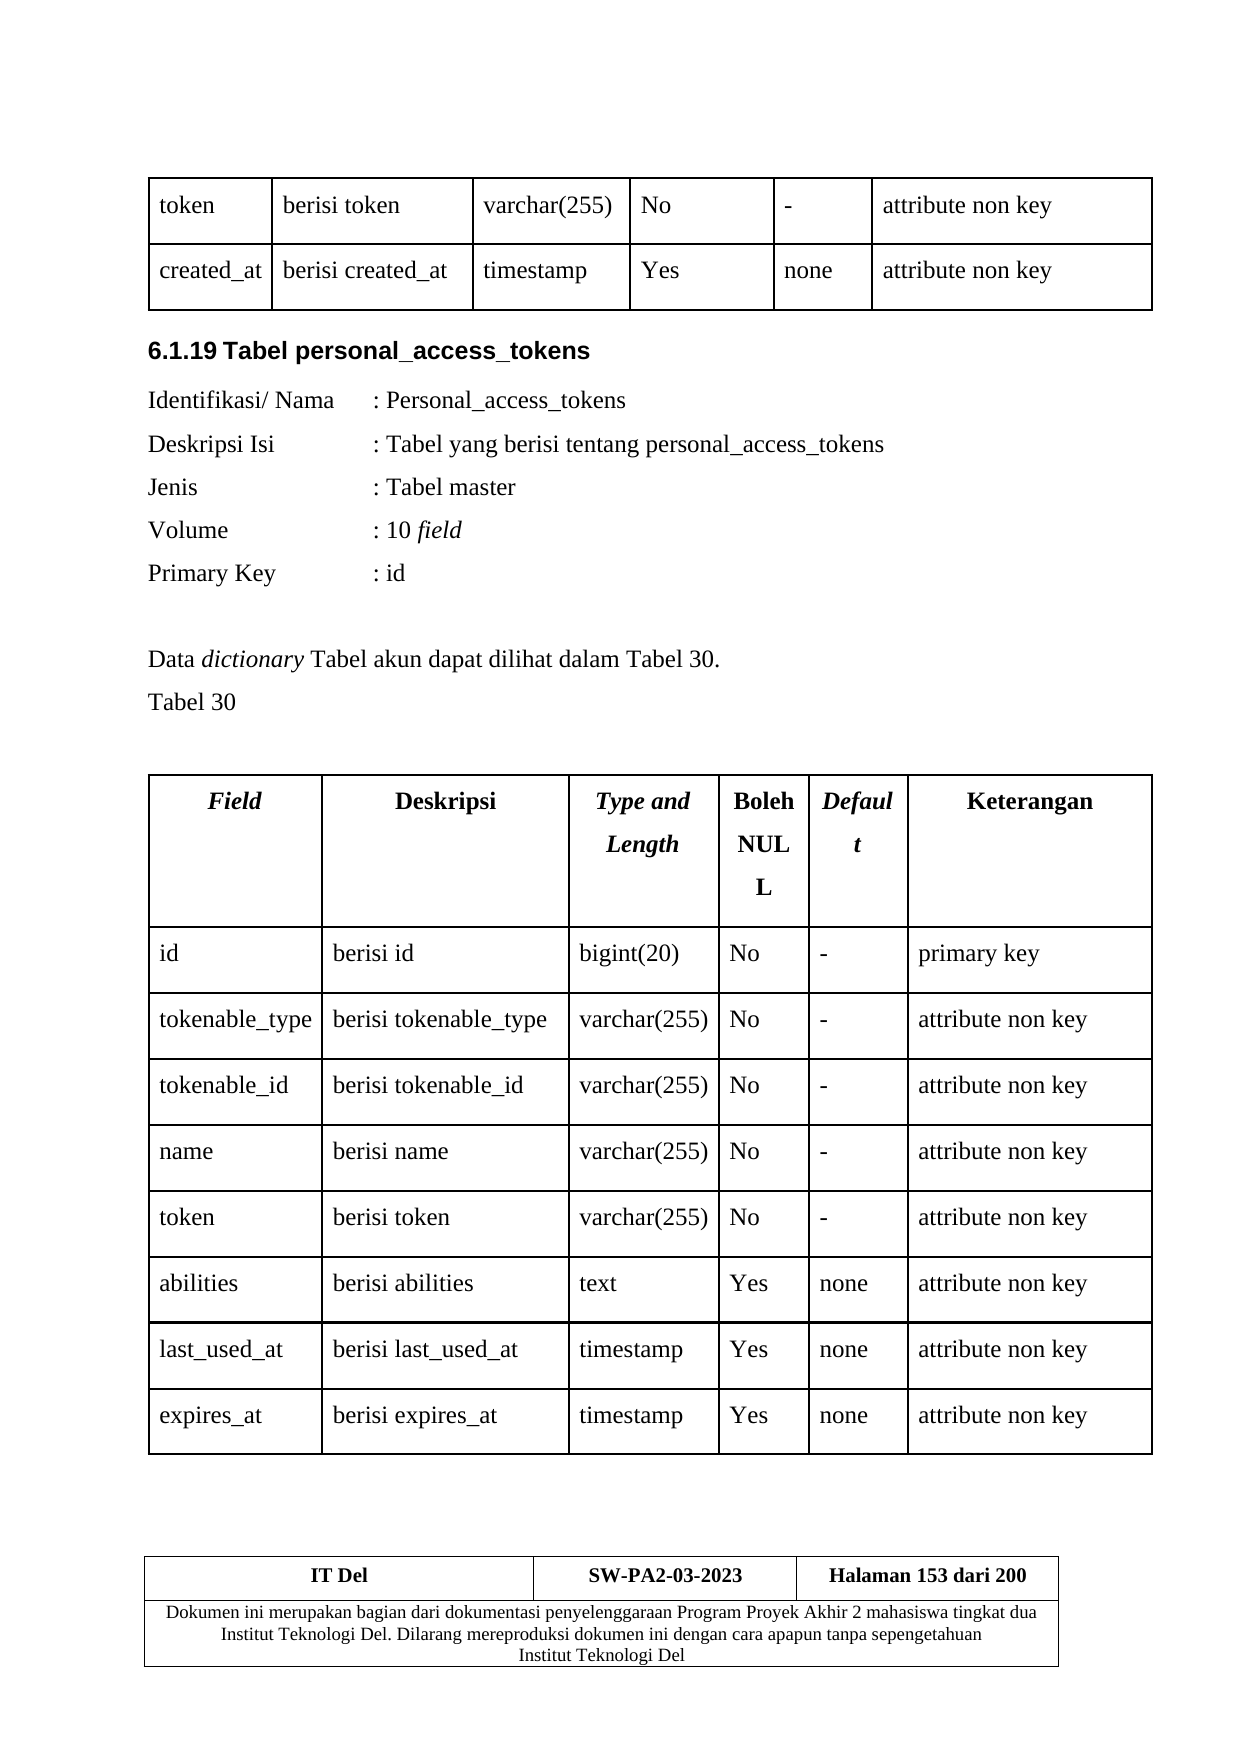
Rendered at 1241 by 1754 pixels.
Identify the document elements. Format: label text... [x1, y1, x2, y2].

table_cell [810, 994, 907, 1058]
text Primary Key : id [148, 558, 1116, 587]
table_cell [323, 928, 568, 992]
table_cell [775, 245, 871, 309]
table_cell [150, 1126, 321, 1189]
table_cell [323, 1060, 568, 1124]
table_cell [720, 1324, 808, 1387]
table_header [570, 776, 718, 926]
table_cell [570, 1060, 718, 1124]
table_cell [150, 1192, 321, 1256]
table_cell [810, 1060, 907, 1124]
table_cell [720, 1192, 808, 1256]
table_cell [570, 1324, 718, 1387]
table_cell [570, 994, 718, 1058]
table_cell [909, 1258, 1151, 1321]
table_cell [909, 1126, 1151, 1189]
text Volume : 10 field [148, 515, 1116, 544]
text Deskripsi Isi : Tabel yang berisi tentang personal_access_tokens [148, 429, 1116, 457]
text Data dictionary Tabel akun dapat dilihat dalam Tabel 30. [148, 644, 1116, 673]
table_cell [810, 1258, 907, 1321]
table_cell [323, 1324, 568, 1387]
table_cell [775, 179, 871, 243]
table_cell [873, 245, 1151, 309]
text Jenis : Tabel master [148, 472, 1116, 501]
text Tabel 30 [148, 687, 1116, 716]
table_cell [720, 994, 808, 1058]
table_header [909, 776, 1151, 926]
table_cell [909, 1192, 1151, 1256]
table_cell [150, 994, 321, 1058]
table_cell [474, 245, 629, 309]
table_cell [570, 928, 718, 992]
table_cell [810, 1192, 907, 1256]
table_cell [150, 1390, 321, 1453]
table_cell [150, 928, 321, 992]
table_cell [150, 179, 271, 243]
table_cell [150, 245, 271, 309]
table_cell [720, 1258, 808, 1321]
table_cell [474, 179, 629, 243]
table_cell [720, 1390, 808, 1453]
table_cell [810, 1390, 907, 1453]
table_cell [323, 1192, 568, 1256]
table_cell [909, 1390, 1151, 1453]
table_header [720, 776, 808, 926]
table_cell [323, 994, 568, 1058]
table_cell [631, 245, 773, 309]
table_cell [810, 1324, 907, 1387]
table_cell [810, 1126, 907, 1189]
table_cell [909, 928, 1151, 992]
text Identifikasi/ Nama : Personal_access_tokens [148, 386, 1116, 414]
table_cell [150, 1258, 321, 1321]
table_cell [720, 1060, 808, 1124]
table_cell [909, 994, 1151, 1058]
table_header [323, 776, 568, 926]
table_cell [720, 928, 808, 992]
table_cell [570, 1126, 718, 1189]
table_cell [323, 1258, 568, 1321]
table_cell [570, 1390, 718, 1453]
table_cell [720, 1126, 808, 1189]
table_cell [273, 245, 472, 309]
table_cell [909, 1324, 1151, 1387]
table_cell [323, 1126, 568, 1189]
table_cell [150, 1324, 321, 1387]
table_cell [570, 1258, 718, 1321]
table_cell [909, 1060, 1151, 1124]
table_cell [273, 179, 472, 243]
subtitle Tabel personal_access_tokens [148, 336, 1116, 365]
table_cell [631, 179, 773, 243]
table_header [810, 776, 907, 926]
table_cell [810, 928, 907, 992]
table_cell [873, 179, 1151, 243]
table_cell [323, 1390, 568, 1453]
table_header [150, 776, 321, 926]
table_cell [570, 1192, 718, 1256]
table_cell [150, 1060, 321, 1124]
